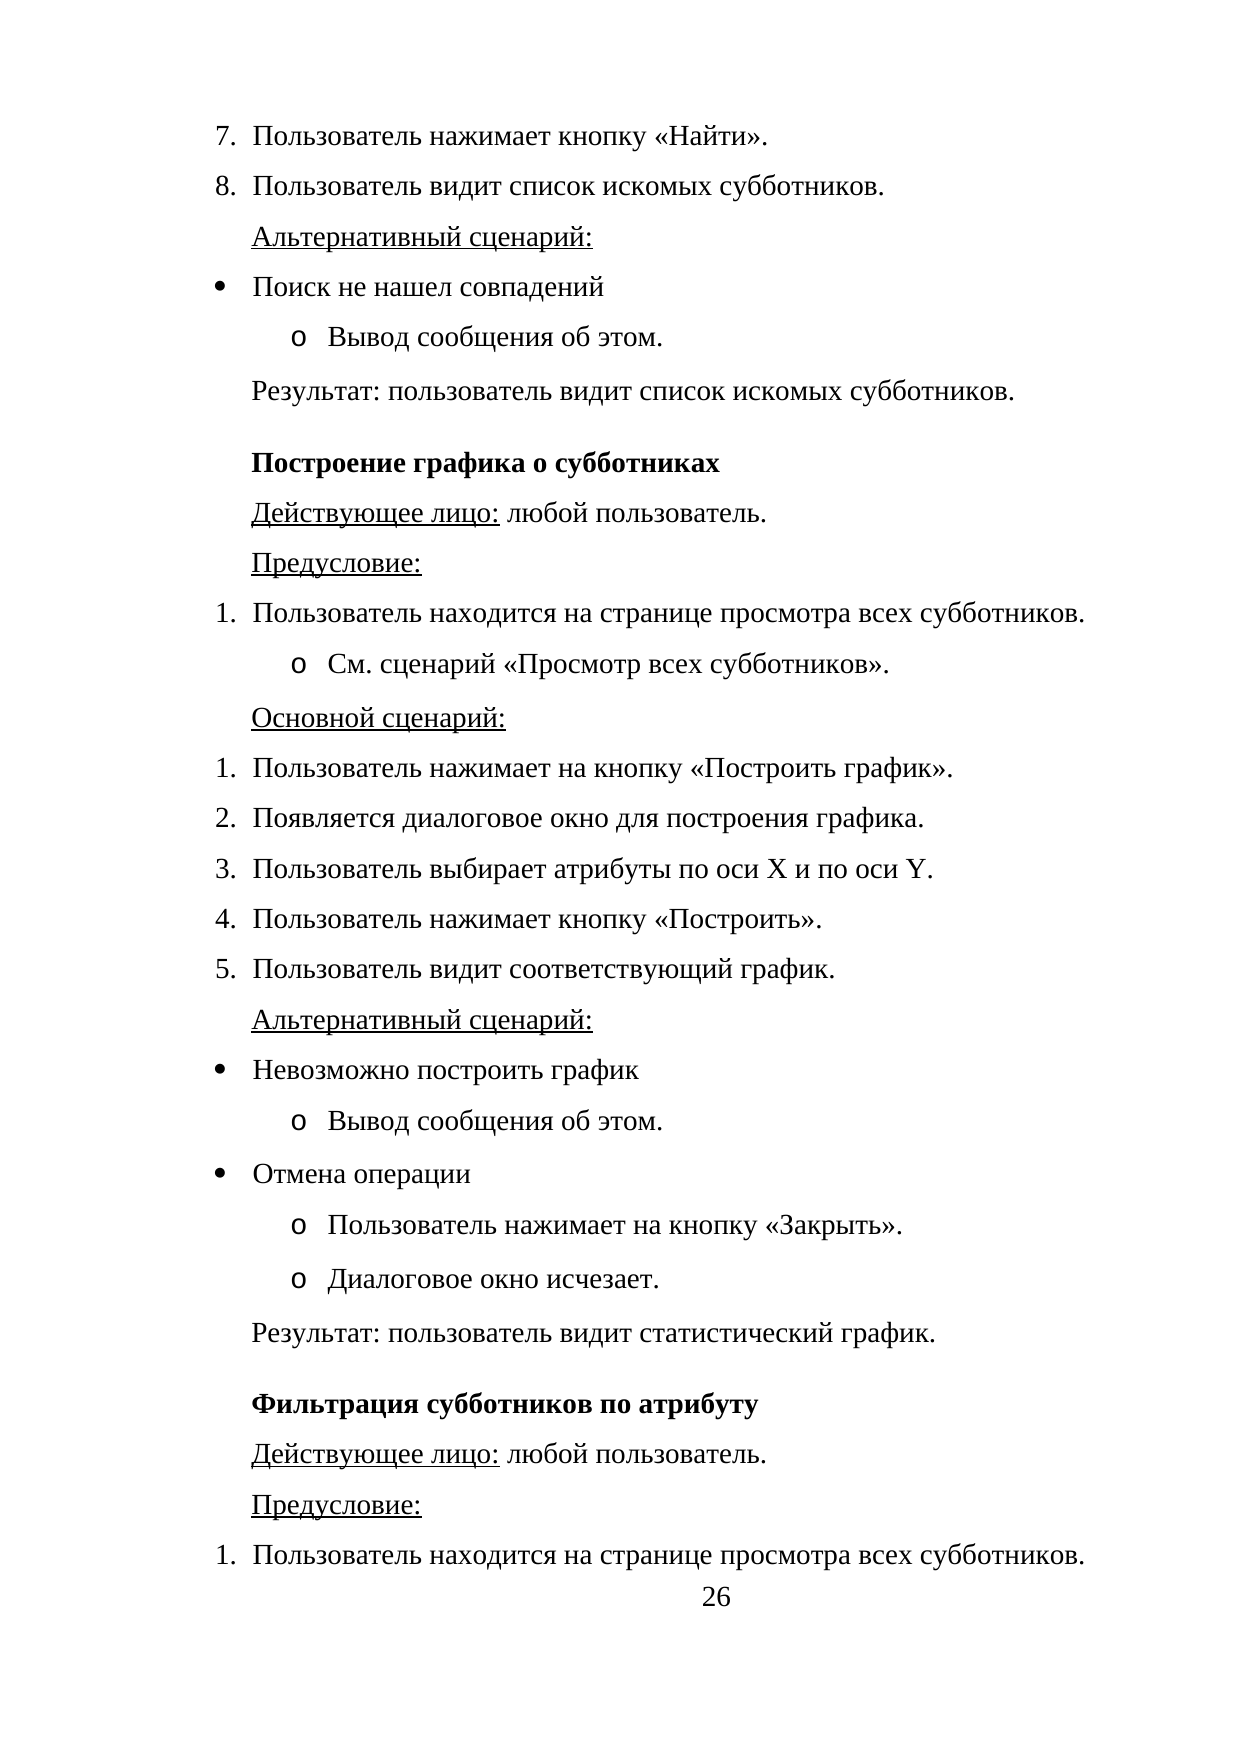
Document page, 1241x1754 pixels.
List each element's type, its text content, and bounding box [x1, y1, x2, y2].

list Пользователь нажимает кнопку «Найти». [215, 118, 1181, 152]
list Появляется диалоговое окно для построения графика. [215, 801, 1181, 834]
list Вывод сообщения об этом. [290, 319, 1181, 356]
list Пользователь нажимает кнопку «Построить». [215, 901, 1181, 935]
list Невозможно построить график [215, 1052, 1181, 1086]
text Результат: пользователь видит статистический график. [177, 1315, 1181, 1349]
list Пользователь нажимает на кнопку «Построить график». [215, 750, 1181, 784]
text Действующее лицо: любой пользователь. [177, 495, 1181, 528]
text Основной сценарий: [177, 700, 1181, 733]
text Действующее лицо: любой пользователь. [177, 1437, 1181, 1470]
subtitle Построение графика о субботниках [177, 445, 1181, 478]
list Поиск не нашел совпадений [215, 269, 1181, 303]
subtitle Фильтрация субботников по атрибуту [177, 1386, 1181, 1420]
list Вывод сообщения об этом. [290, 1103, 1181, 1139]
list Отмена операции [215, 1157, 1181, 1190]
text Альтернативный сценарий: [177, 219, 1181, 252]
list Пользователь видит список искомых субботников. [215, 168, 1181, 202]
list Пользователь выбирает атрибуты по оси X и по оси Y. [215, 851, 1181, 884]
list Пользователь находится на странице просмотра всех субботников. [215, 596, 1181, 629]
list Диалоговое окно исчезает. [290, 1261, 1181, 1297]
text Результат: пользователь видит список искомых субботников. [177, 373, 1181, 407]
text Альтернативный сценарий: [177, 1002, 1181, 1035]
list См. сценарий «Просмотр всех субботников». [290, 646, 1181, 682]
text Предусловие: [177, 1487, 1181, 1521]
list Пользователь находится на странице просмотра всех субботников. [215, 1537, 1181, 1571]
list Пользователь видит соответствующий график. [215, 952, 1181, 985]
list Пользователь нажимает на кнопку «Закрыть». [290, 1207, 1181, 1243]
text Предусловие: [177, 545, 1181, 579]
